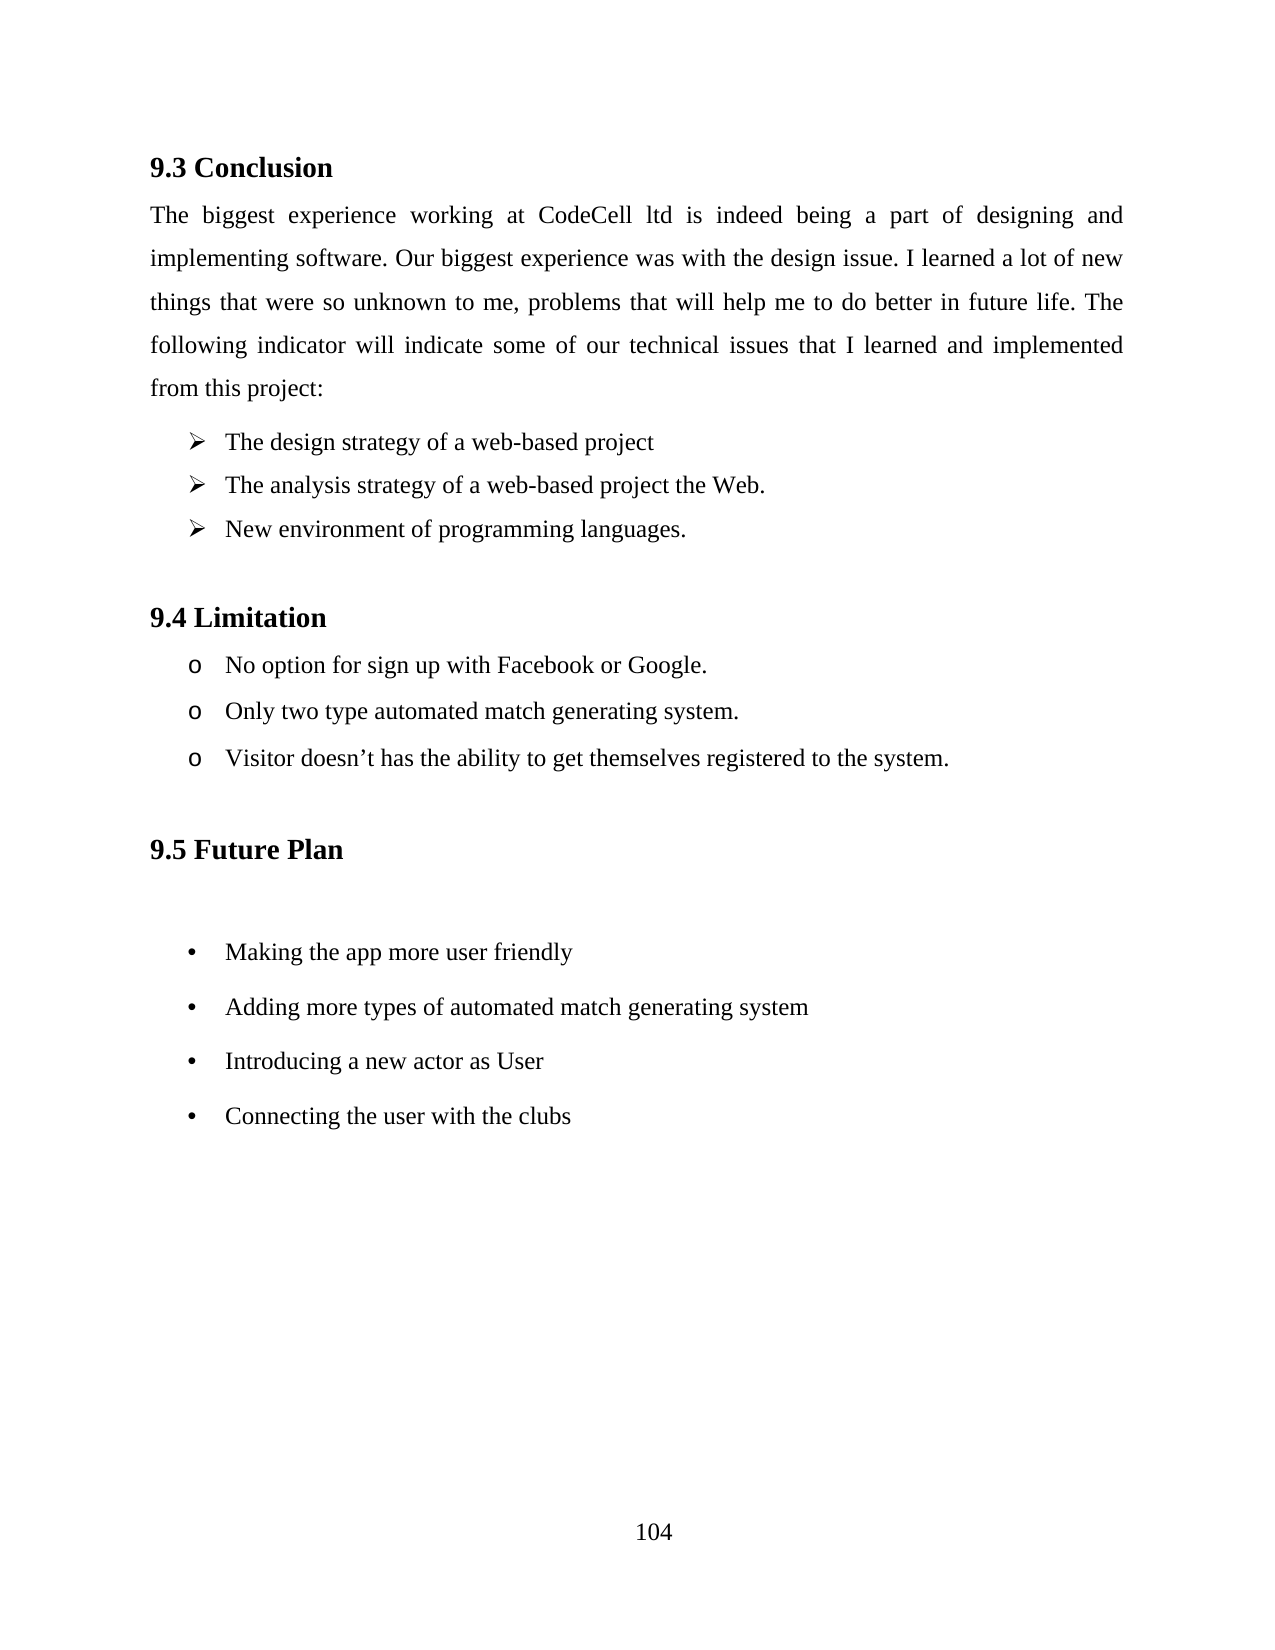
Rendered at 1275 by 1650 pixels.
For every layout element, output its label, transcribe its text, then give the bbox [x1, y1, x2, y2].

list Introducing a new actor as User [187, 1046, 1125, 1075]
subtitle 9.5 Future Plan [150, 832, 1125, 865]
subtitle 9.3 Conclusion [150, 150, 1125, 183]
list The analysis strategy of a web-based project the Web. [187, 471, 1125, 499]
list Connecting the user with the clubs [187, 1101, 1125, 1130]
list New environment of programming languages. [187, 514, 1125, 542]
list No option for sign up with Facebook or Google. [187, 650, 1125, 681]
text The biggest experience working at CodeCell ltd is indeed being a part of designing and implementing software. Our biggest experience was with the design issue. I learned a lot of new things that were so unknown to me, problems that will help me to do better in future life. The following indicator will indicate some of our technical issues that I learned and implemented from this project: [150, 200, 1125, 402]
list Visitor doesn’t has the ability to get themselves registered to the system. [187, 743, 1125, 773]
list Adding more types of automated match generating system [187, 991, 1125, 1020]
subtitle 9.4 Limitation [150, 600, 1125, 633]
list Only two type automated match generating system. [187, 696, 1125, 727]
list The design strategy of a web-based project [187, 427, 1125, 456]
list Making the app more user friendly [187, 937, 1125, 966]
